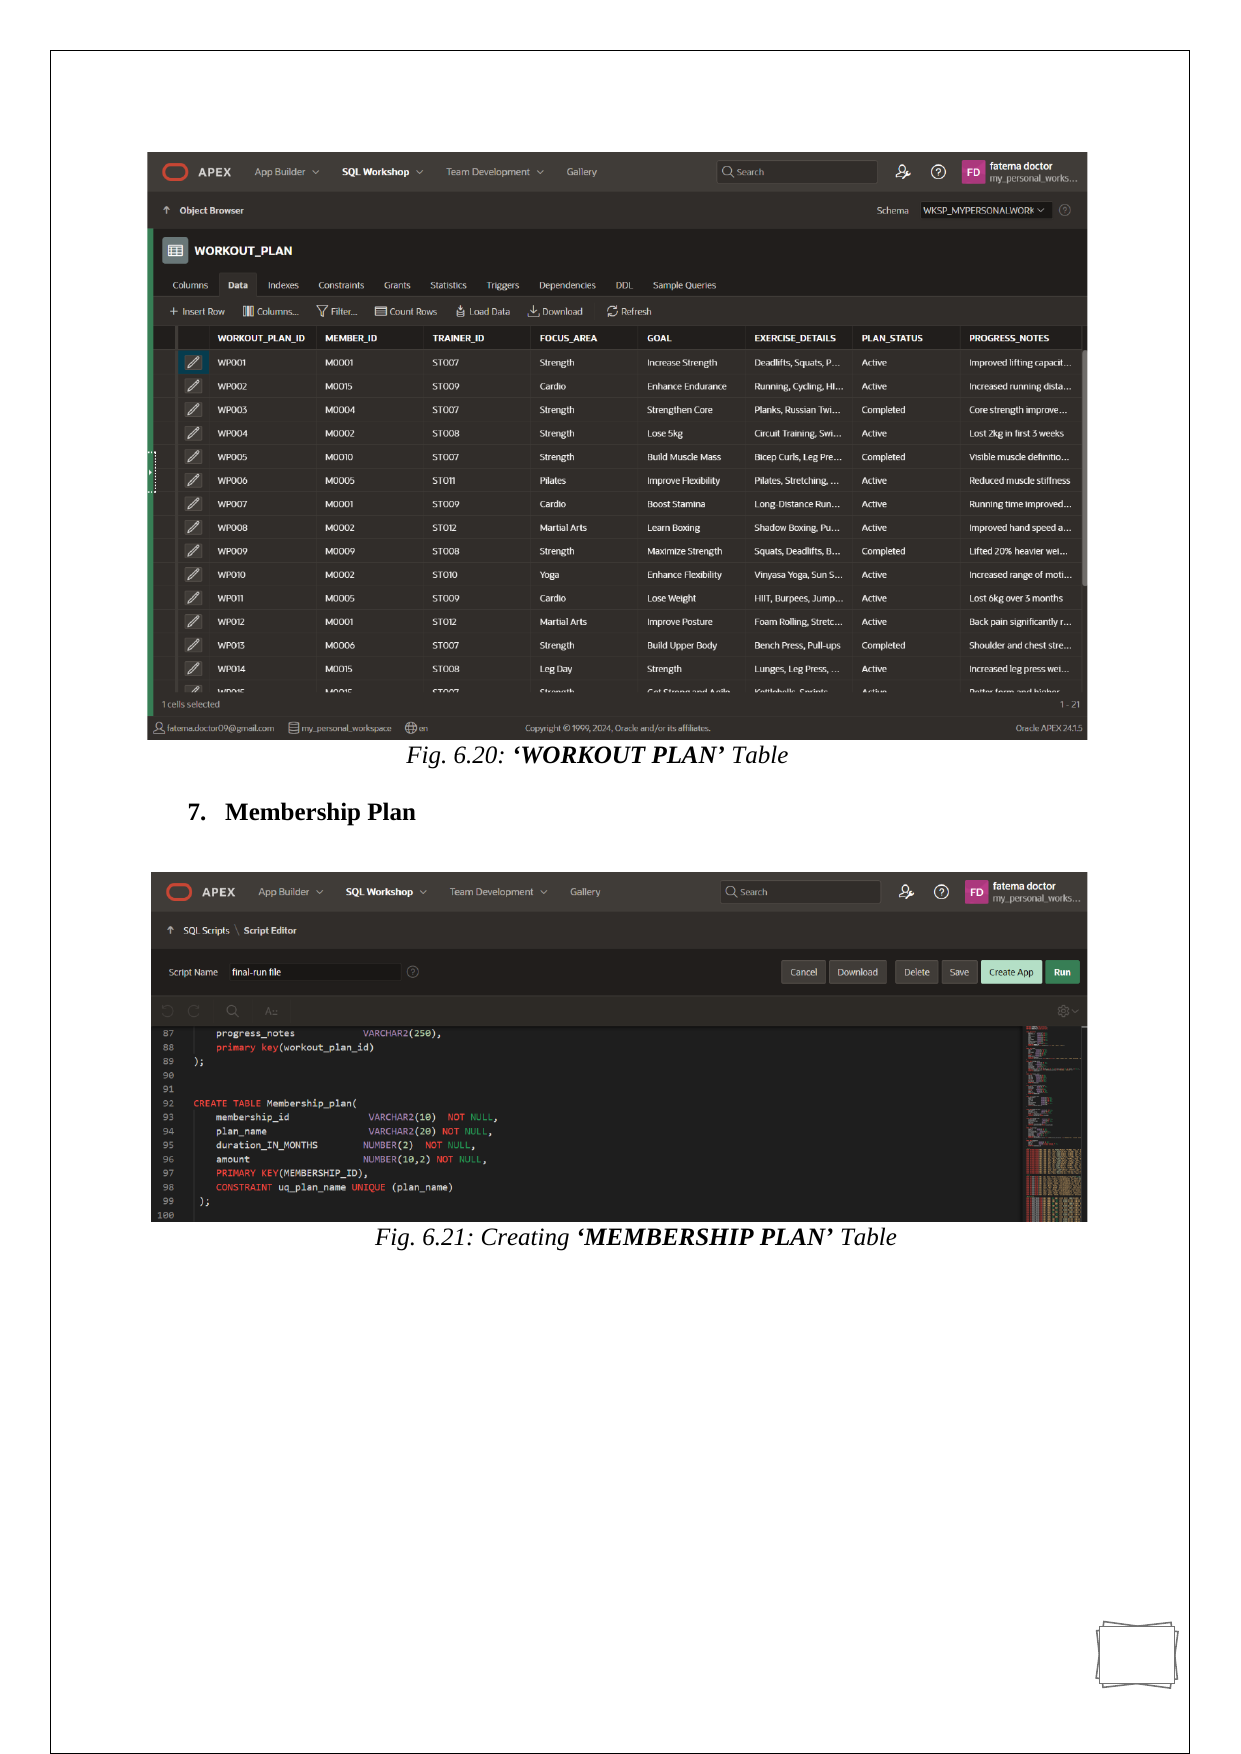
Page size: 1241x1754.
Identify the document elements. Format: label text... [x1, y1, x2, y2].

list Fig. 6.20: ‘WORKOUT PLAN’ Table [375, 150, 1090, 768]
list Membership Plan [187, 797, 1090, 826]
picture [151, 872, 1088, 1222]
picture [147, 152, 1088, 740]
